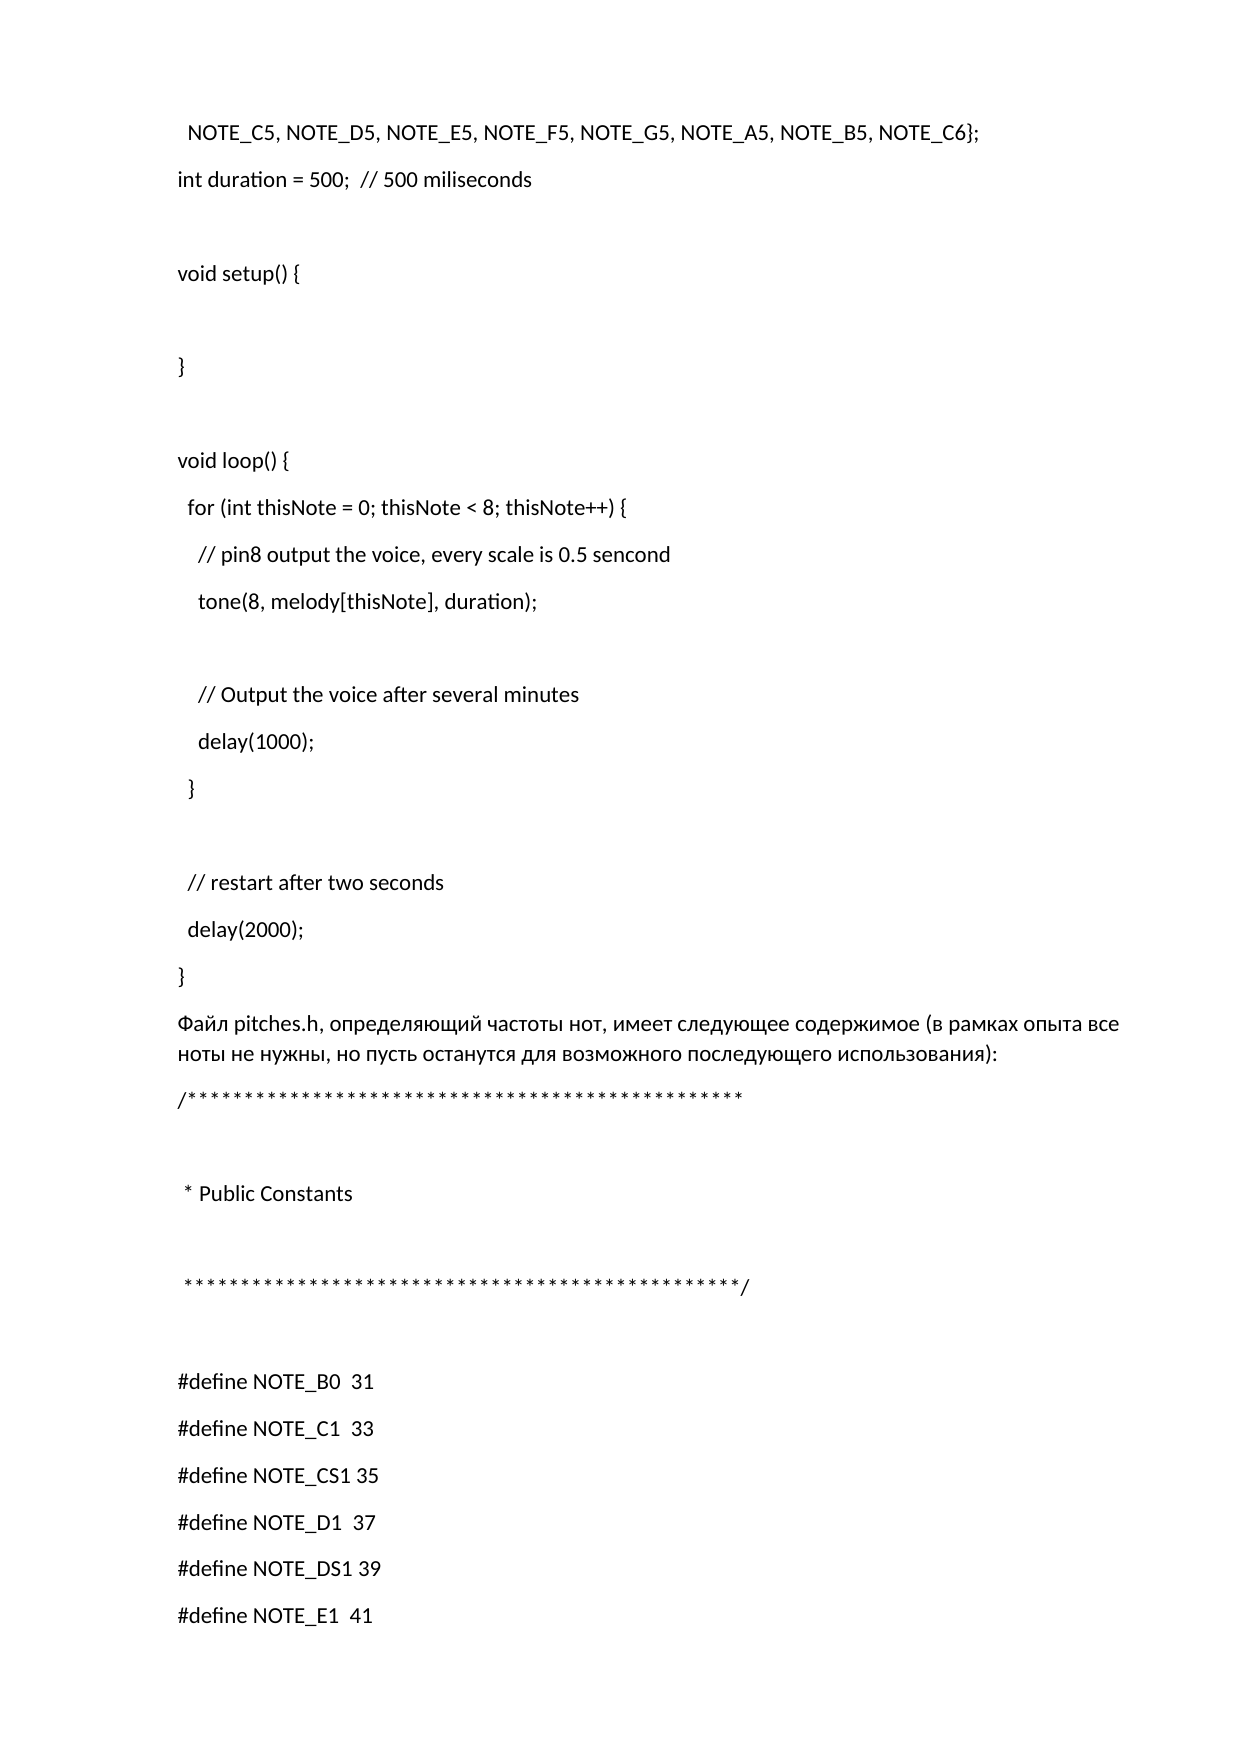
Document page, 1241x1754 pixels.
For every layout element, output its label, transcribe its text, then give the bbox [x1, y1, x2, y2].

text #define NOTE_B0 31 [177, 1367, 1152, 1395]
text delay(2000); [177, 915, 1152, 943]
text int duration = 500; // 500 miliseconds [177, 165, 1152, 193]
text } [177, 352, 1152, 381]
text NOTE_C5, NOTE_D5, NOTE_E5, NOTE_F5, NOTE_G5, NOTE_A5, NOTE_B5, NOTE_C6}; [177, 118, 1152, 146]
text /************************************************* [177, 1086, 1152, 1114]
text for (int thisNote = 0; thisNote < 8; thisNote++) { [177, 493, 1152, 521]
text delay(1000); [177, 727, 1152, 756]
text * Public Constants [177, 1179, 1152, 1208]
text #define NOTE_D1 37 [177, 1508, 1152, 1536]
text tone(8, melody[thisNote], duration); [177, 587, 1152, 615]
text void loop() { [177, 446, 1152, 474]
text Файл pitches.h, определяющий частоты нот, имеет следующее содержимое (в рамках опыта все ноты не нужны, но пусть останутся для возможного последующего использования): [177, 1009, 1152, 1067]
text // restart after two seconds [177, 868, 1152, 896]
text #define NOTE_DS1 39 [177, 1554, 1152, 1583]
text #define NOTE_CS1 35 [177, 1461, 1152, 1489]
text } [177, 962, 1152, 990]
text void setup() { [177, 259, 1152, 287]
text // Output the voice after several minutes [177, 681, 1152, 709]
text *************************************************/ [177, 1273, 1152, 1301]
text #define NOTE_C1 33 [177, 1414, 1152, 1442]
text } [177, 774, 1152, 802]
text #define NOTE_E1 41 [177, 1601, 1152, 1629]
text // pin8 output the voice, every scale is 0.5 sencond [177, 540, 1152, 568]
